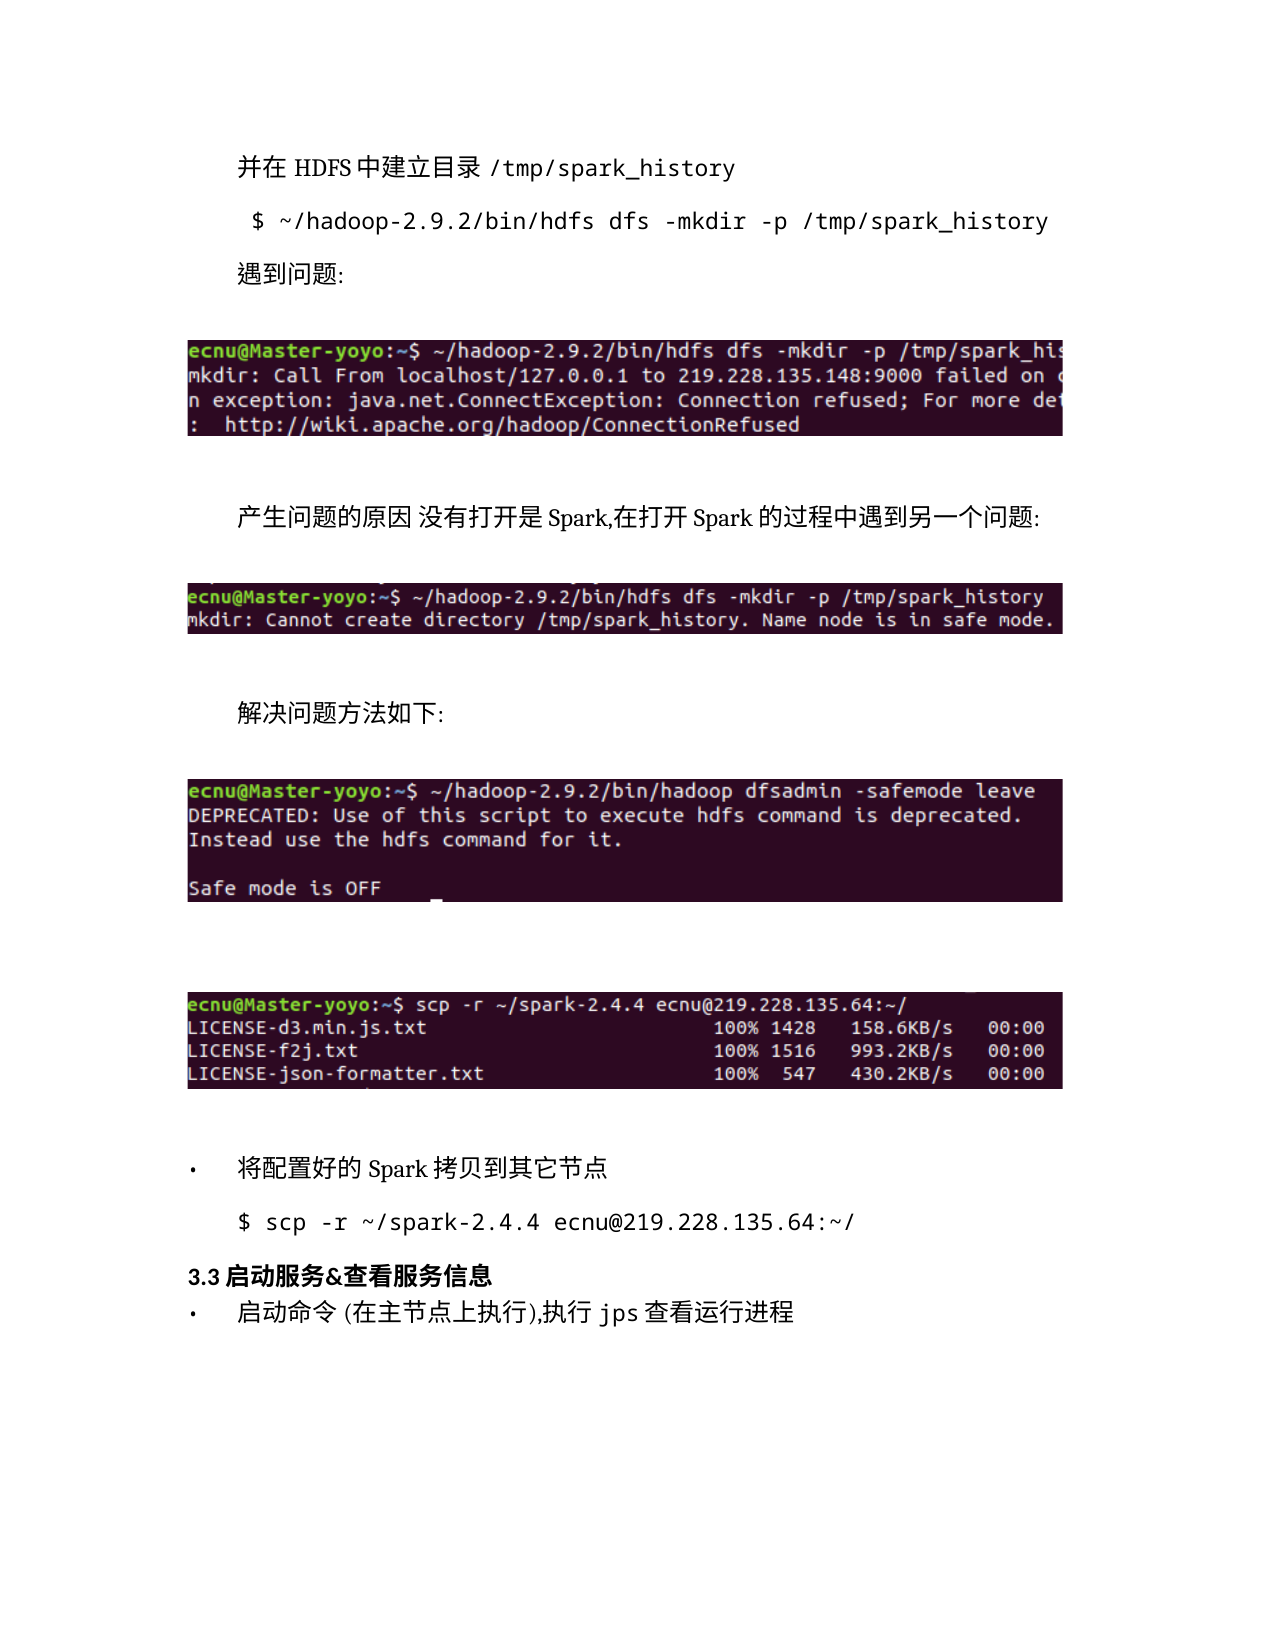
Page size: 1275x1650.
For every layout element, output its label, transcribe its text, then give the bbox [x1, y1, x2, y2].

list $ scp -r ~/spark-2.4.4 ecnu@219.228.135.64:~/ [187, 1206, 1087, 1237]
list 解决问题方法如下: [187, 696, 1087, 730]
picture [187, 779, 1063, 902]
list $ ~/hadoop-2.9.2/bin/hdfs dfs -mkdir -p /tmp/spark_history [187, 205, 1087, 236]
list 遇到问题: [187, 257, 1087, 291]
list 产生问题的原因 没有打开是 Spark,在打开 Spark 的过程中遇到另一个问题: [187, 498, 1087, 534]
picture [187, 992, 1063, 1089]
list 并在 HDFS 中建立目录 /tmp/spark_history [187, 150, 1087, 184]
list 将配置好的 Spark 拷贝到其它节点 [187, 1151, 1087, 1185]
picture [187, 583, 1063, 634]
subtitle 3.3 启动服务&查看服务信息 [187, 1258, 1087, 1292]
picture [187, 340, 1063, 436]
list 启动命令 (在主节点上执行),执行 jps查看运行进程 [187, 1292, 1087, 1328]
